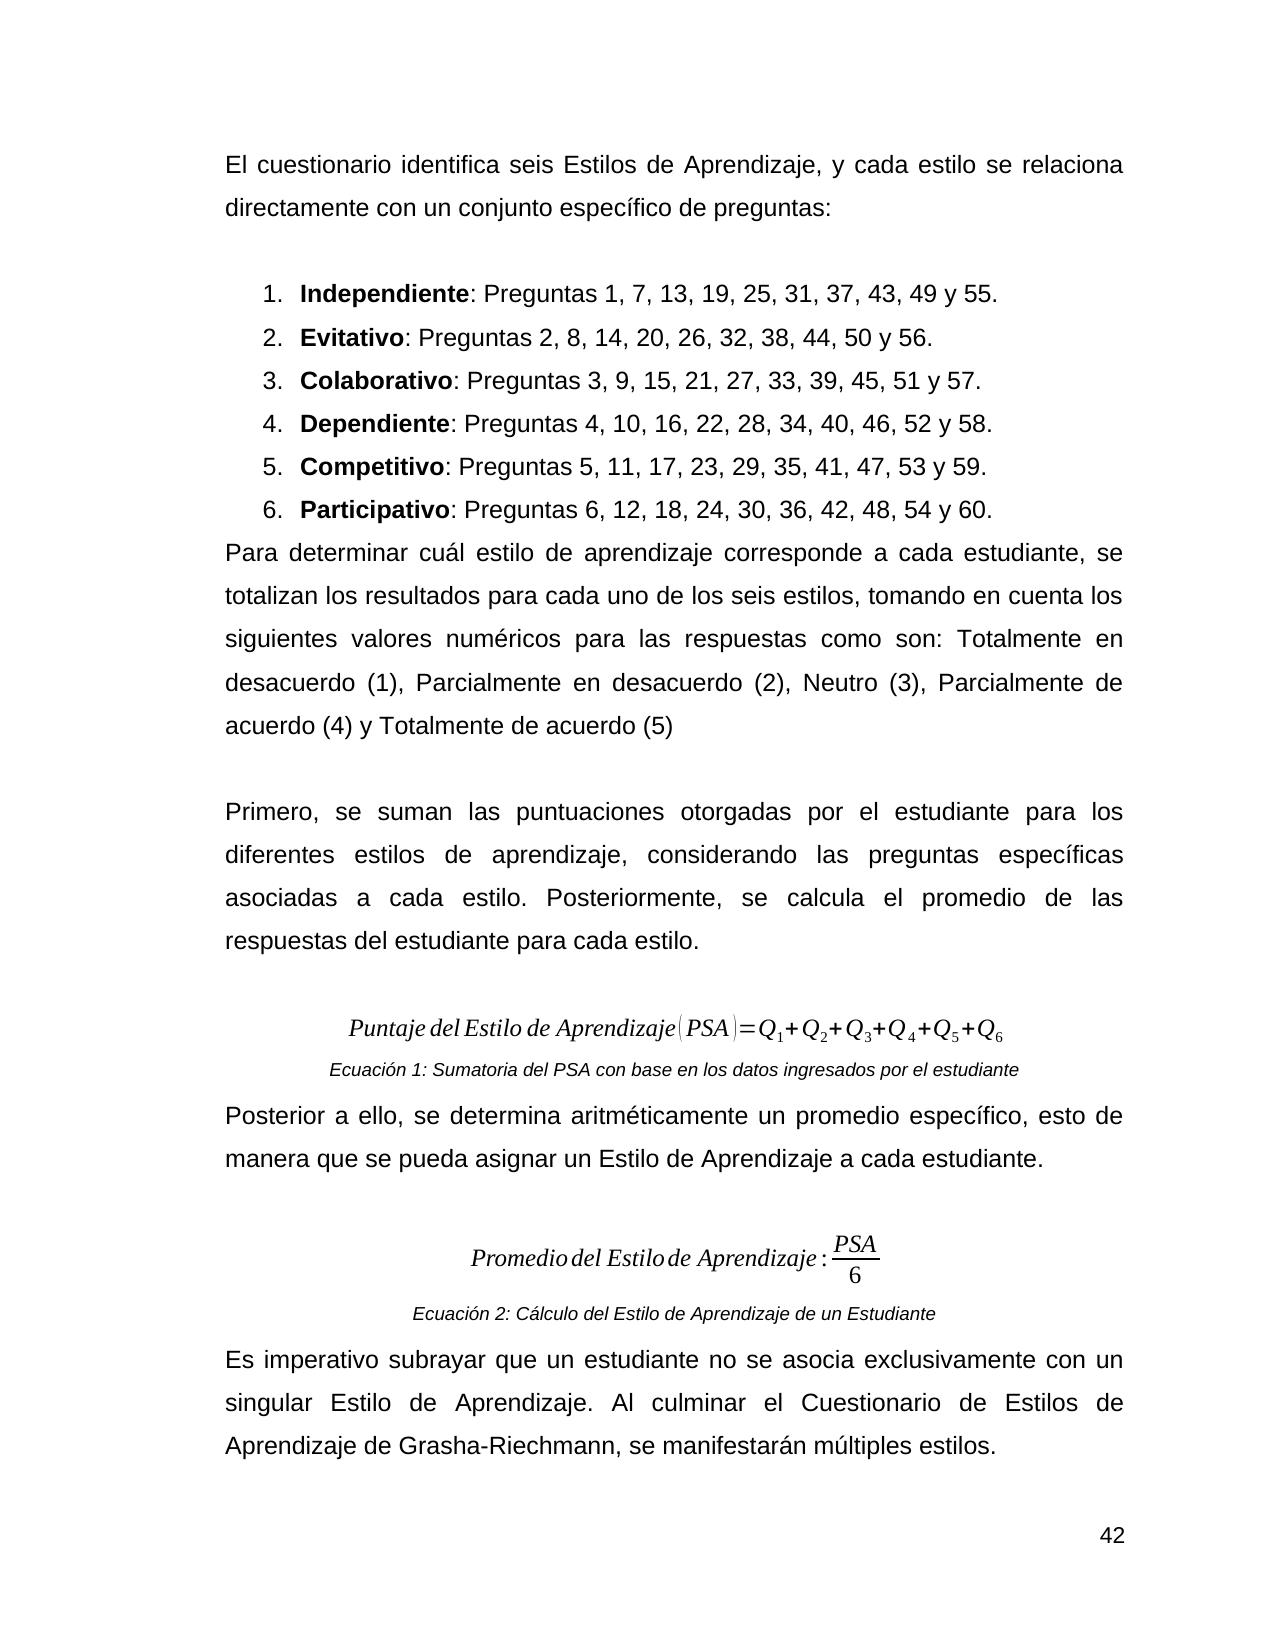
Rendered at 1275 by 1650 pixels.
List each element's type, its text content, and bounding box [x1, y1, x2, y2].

text Es imperativo subrayar que un estudiante no se asocia exclusivamente con un singular Estilo de Aprendizaje. Al culminar el Cuestionario de Estilos de Aprendizaje de Grasha-Riechmann, se manifestarán múltiples estilos. [225, 1345, 1125, 1460]
text Para determinar cuál estilo de aprendizaje corresponde a cada estudiante, se totalizan los resultados para cada uno de los seis estilos, tomando en cuenta los siguientes valores numéricos para las respuestas como son: Totalmente en desacuerdo (1), Parcialmente en desacuerdo (2), Neutro (3), Parcialmente de acuerdo (4) y Totalmente de acuerdo (5) [225, 538, 1125, 739]
list Colaborativo: Preguntas 3, 9, 15, 21, 27, 33, 39, 45, 51 y 57. [262, 366, 1125, 394]
list Competitivo: Preguntas 5, 11, 17, 23, 29, 35, 41, 47, 53 y 59. [262, 452, 1125, 481]
text Ecuación 1: Sumatoria del PSA con base en los datos ingresados por el estudiante [225, 1058, 1125, 1080]
text Primero, se suman las puntuaciones otorgadas por el estudiante para los diferentes estilos de aprendizaje, considerando las preguntas específicas asociadas a cada estilo. Posteriormente, se calcula el promedio de las respuestas del estudiante para cada estilo. [225, 797, 1125, 955]
text Ecuación 2: Cálculo del Estilo de Aprendizaje de un Estudiante [225, 1302, 1125, 1324]
list Dependiente: Preguntas 4, 10, 16, 22, 28, 34, 40, 46, 52 y 58. [262, 409, 1125, 437]
list Participativo: Preguntas 6, 12, 18, 24, 30, 36, 42, 48, 54 y 60. [262, 495, 1125, 524]
text Posterior a ello, se determina aritméticamente un promedio específico, esto de manera que se pueda asignar un Estilo de Aprendizaje a cada estudiante. [225, 1101, 1125, 1173]
text El cuestionario identifica seis Estilos de Aprendizaje, y cada estilo se relaciona directamente con un conjunto específico de preguntas: [225, 150, 1125, 222]
list Evitativo: Preguntas 2, 8, 14, 20, 26, 32, 38, 44, 50 y 56. [262, 322, 1125, 351]
list Independiente: Preguntas 1, 7, 13, 19, 25, 31, 37, 43, 49 y 55. [262, 279, 1125, 308]
